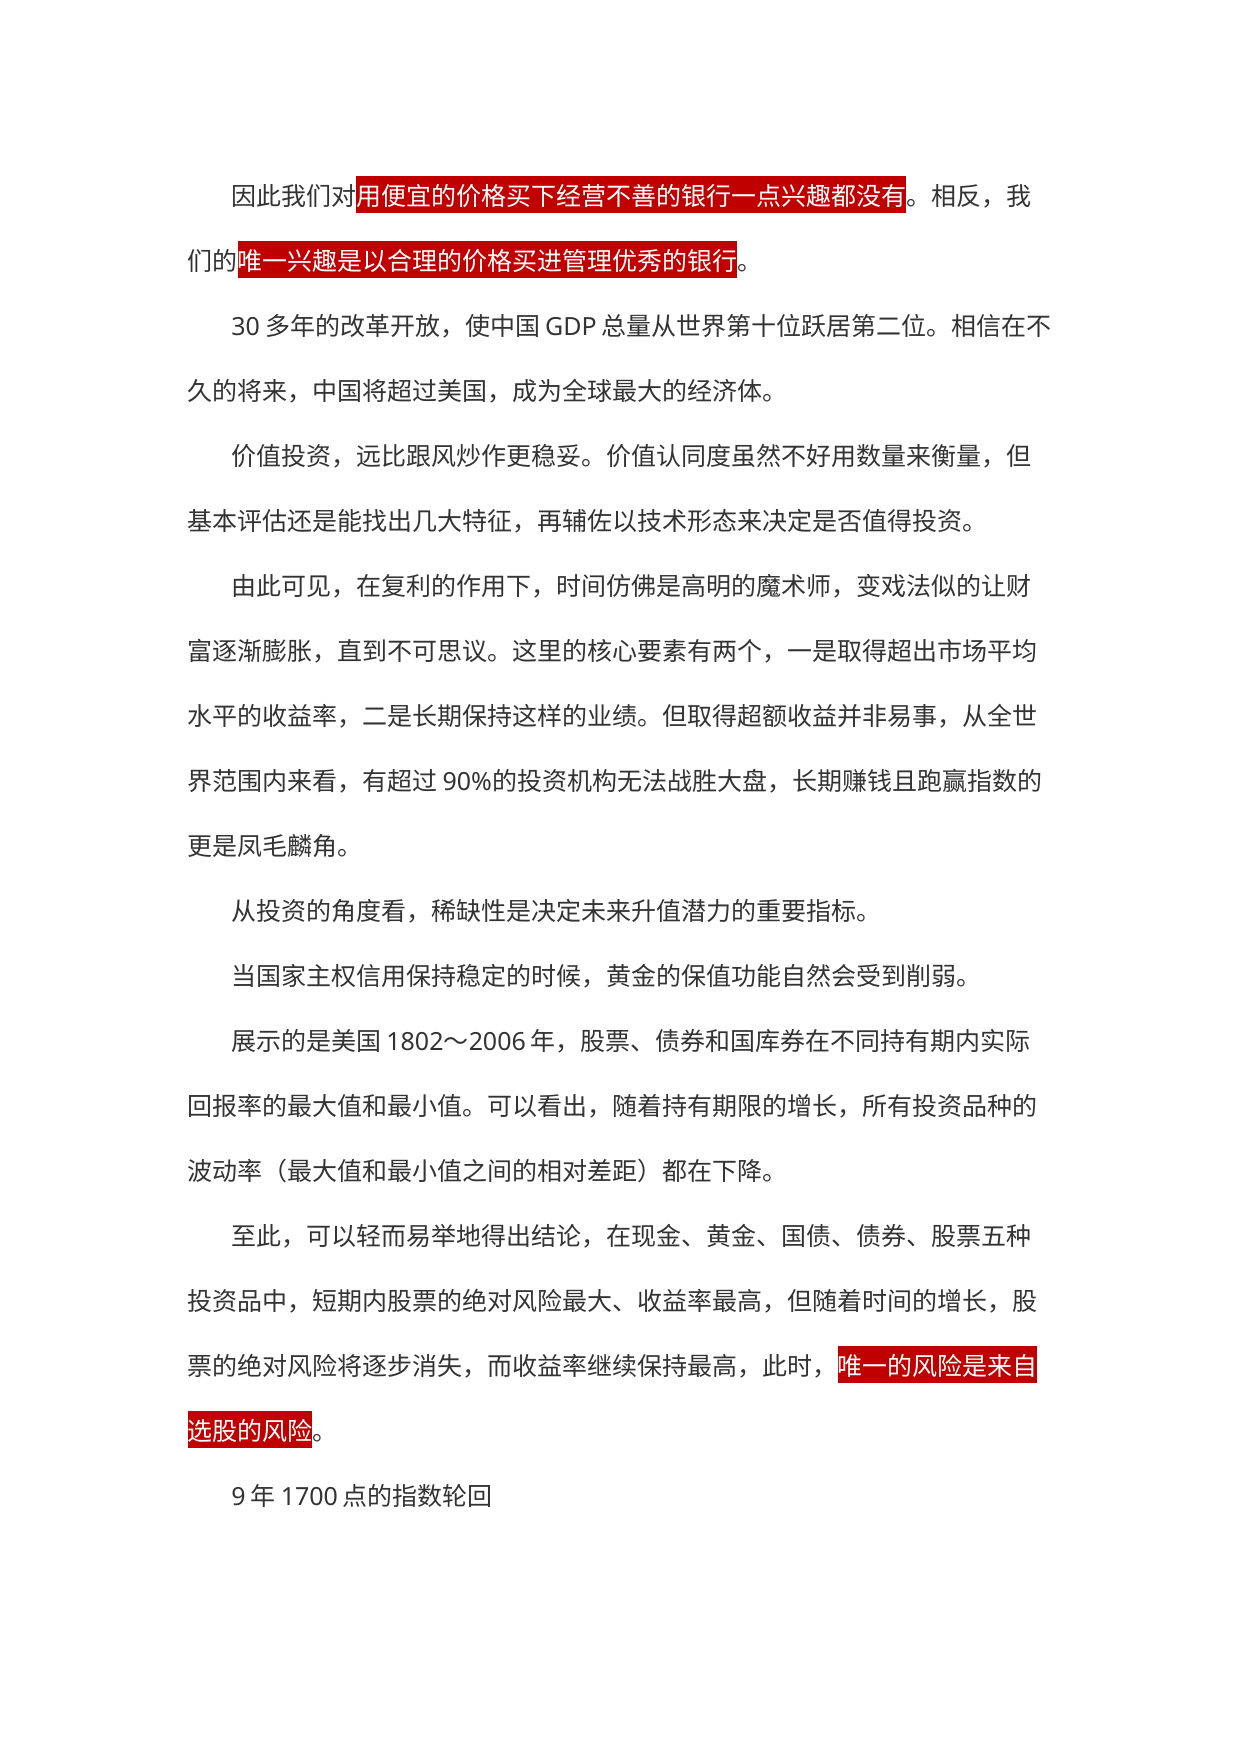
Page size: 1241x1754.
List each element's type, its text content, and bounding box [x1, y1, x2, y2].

text 30多年的改革开放，使中国GDP总量从世界第十位跃居第二位。相信在不久的将来，中国将超过美国，成为全球最大的经济体。 [187, 292, 1053, 422]
text 因此我们对用便宜的价格买下经营不善的银行一点兴趣都没有。相反，我们的唯一兴趣是以合理的价格买进管理优秀的银行。 [187, 162, 1053, 292]
text 9年1700点的指数轮回 [187, 1462, 1053, 1527]
text 价值投资，远比跟风炒作更稳妥。价值认同度虽然不好用数量来衡量，但基本评估还是能找出几大特征，再辅佐以技术形态来决定是否值得投资。 [187, 422, 1053, 552]
text 展示的是美国1802～2006年，股票、债券和国库券在不同持有期内实际回报率的最大值和最小值。可以看出，随着持有期限的增长，所有投资品种的波动率（最大值和最小值之间的相对差距）都在下降。 [187, 1007, 1053, 1202]
text 由此可见，在复利的作用下，时间仿佛是高明的魔术师，变戏法似的让财富逐渐膨胀，直到不可思议。这里的核心要素有两个，一是取得超出市场平均水平的收益率，二是长期保持这样的业绩。但取得超额收益并非易事，从全世界范围内来看，有超过90%的投资机构无法战胜大盘，长期赚钱且跑赢指数的更是凤毛麟角。 [187, 552, 1053, 877]
text 至此，可以轻而易举地得出结论，在现金、黄金、国债、债券、股票五种投资品中，短期内股票的绝对风险最大、收益率最高，但随着时间的增长，股票的绝对风险将逐步消失，而收益率继续保持最高，此时，唯一的风险是来自选股的风险。 [187, 1202, 1053, 1462]
text 当国家主权信用保持稳定的时候，黄金的保值功能自然会受到削弱。 [187, 942, 1053, 1007]
text 从投资的角度看，稀缺性是决定未来升值潜力的重要指标。 [187, 877, 1053, 942]
